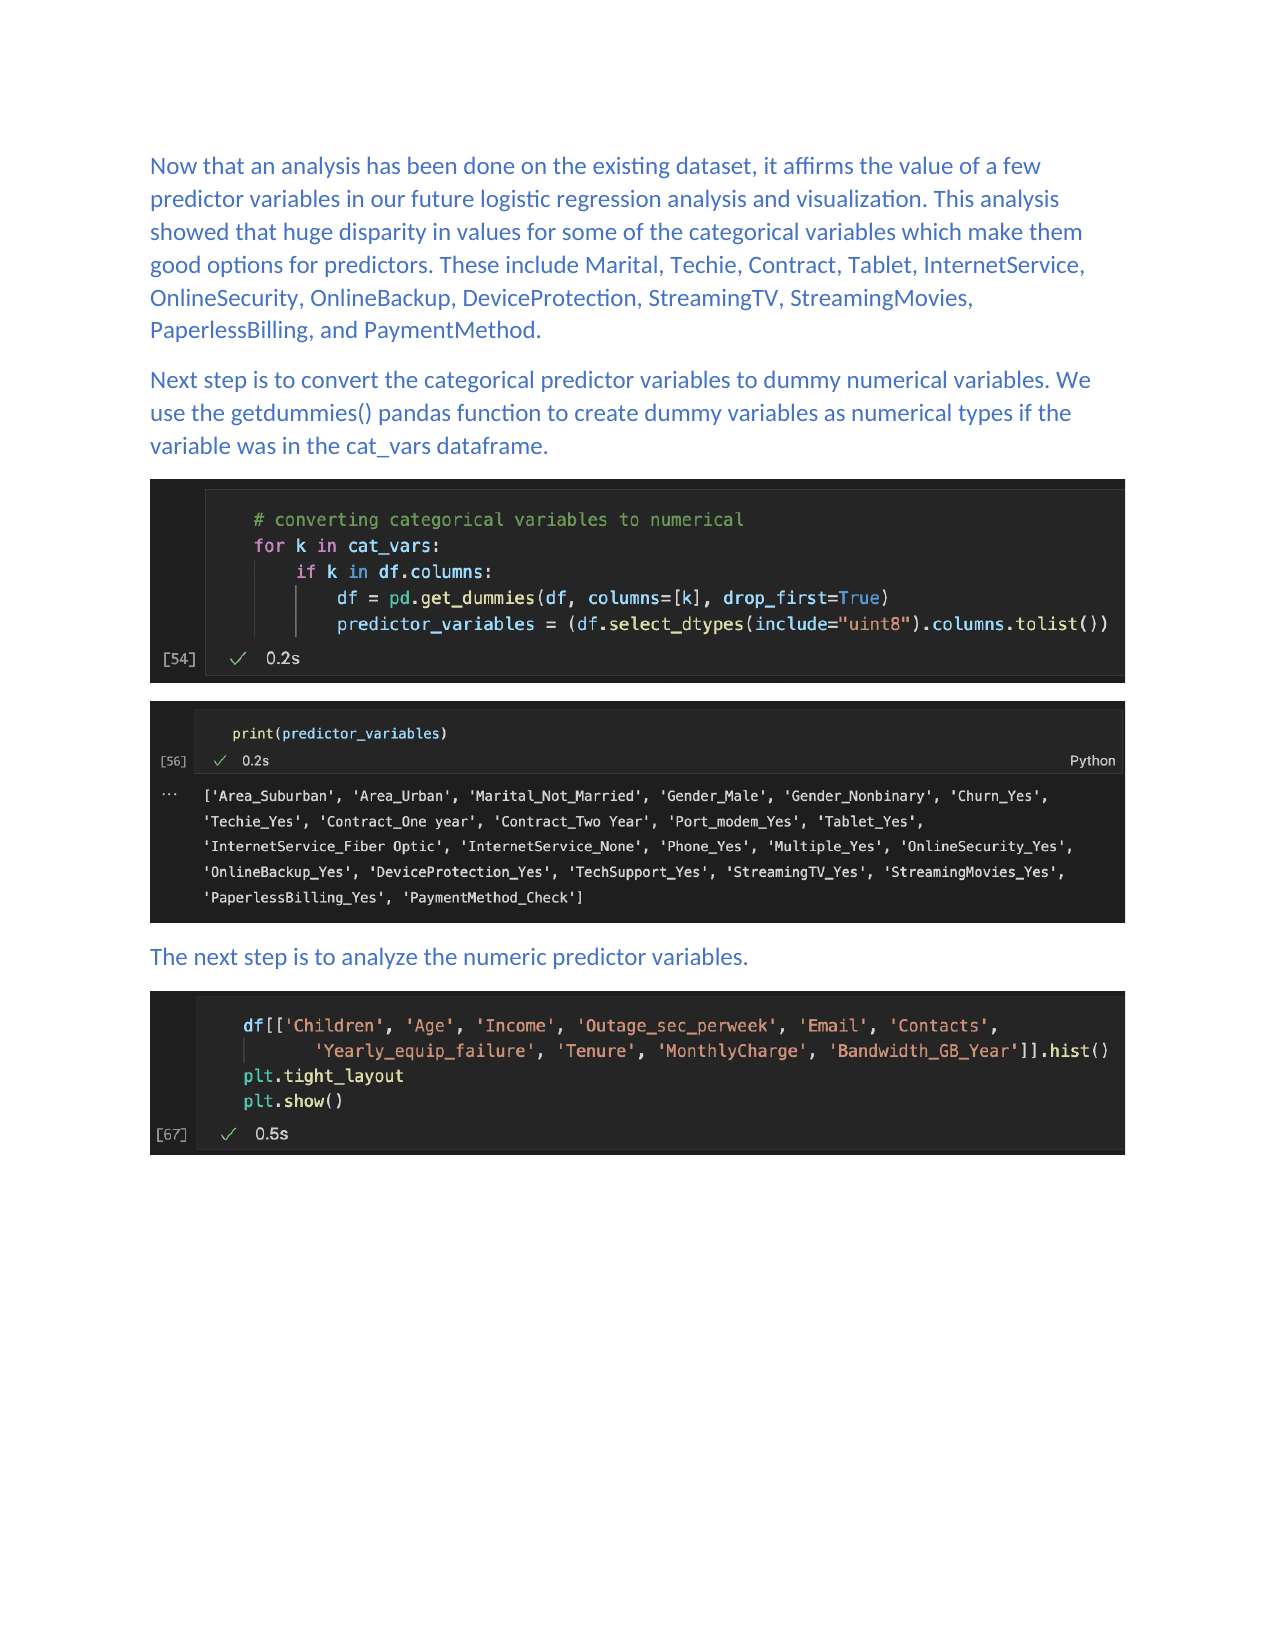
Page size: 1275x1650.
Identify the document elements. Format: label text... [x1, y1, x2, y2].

picture [150, 701, 1125, 923]
text The next step is to analyze the numeric predictor variables. [150, 942, 1125, 972]
picture [150, 991, 1125, 1155]
text Now that an analysis has been done on the existing dataset, it affirms the value of a few predictor variables in our future logistic regression analysis and visualization. This analysis showed that huge disparity in values for some of the categorical variables which make them good options for predictors. These include Marital, Techie, Contract, Tablet, InternetService, OnlineSecurity, OnlineBackup, DeviceProtection, StreamingTV, StreamingMovies, PaperlessBilling, and PaymentMethod. [150, 150, 1125, 345]
text Next step is to convert the categorical predictor variables to dummy numerical variables. We use the getdummies() pandas function to create dummy variables as numerical types if the variable was in the cat_vars dataframe. [150, 364, 1125, 461]
picture [150, 479, 1125, 683]
